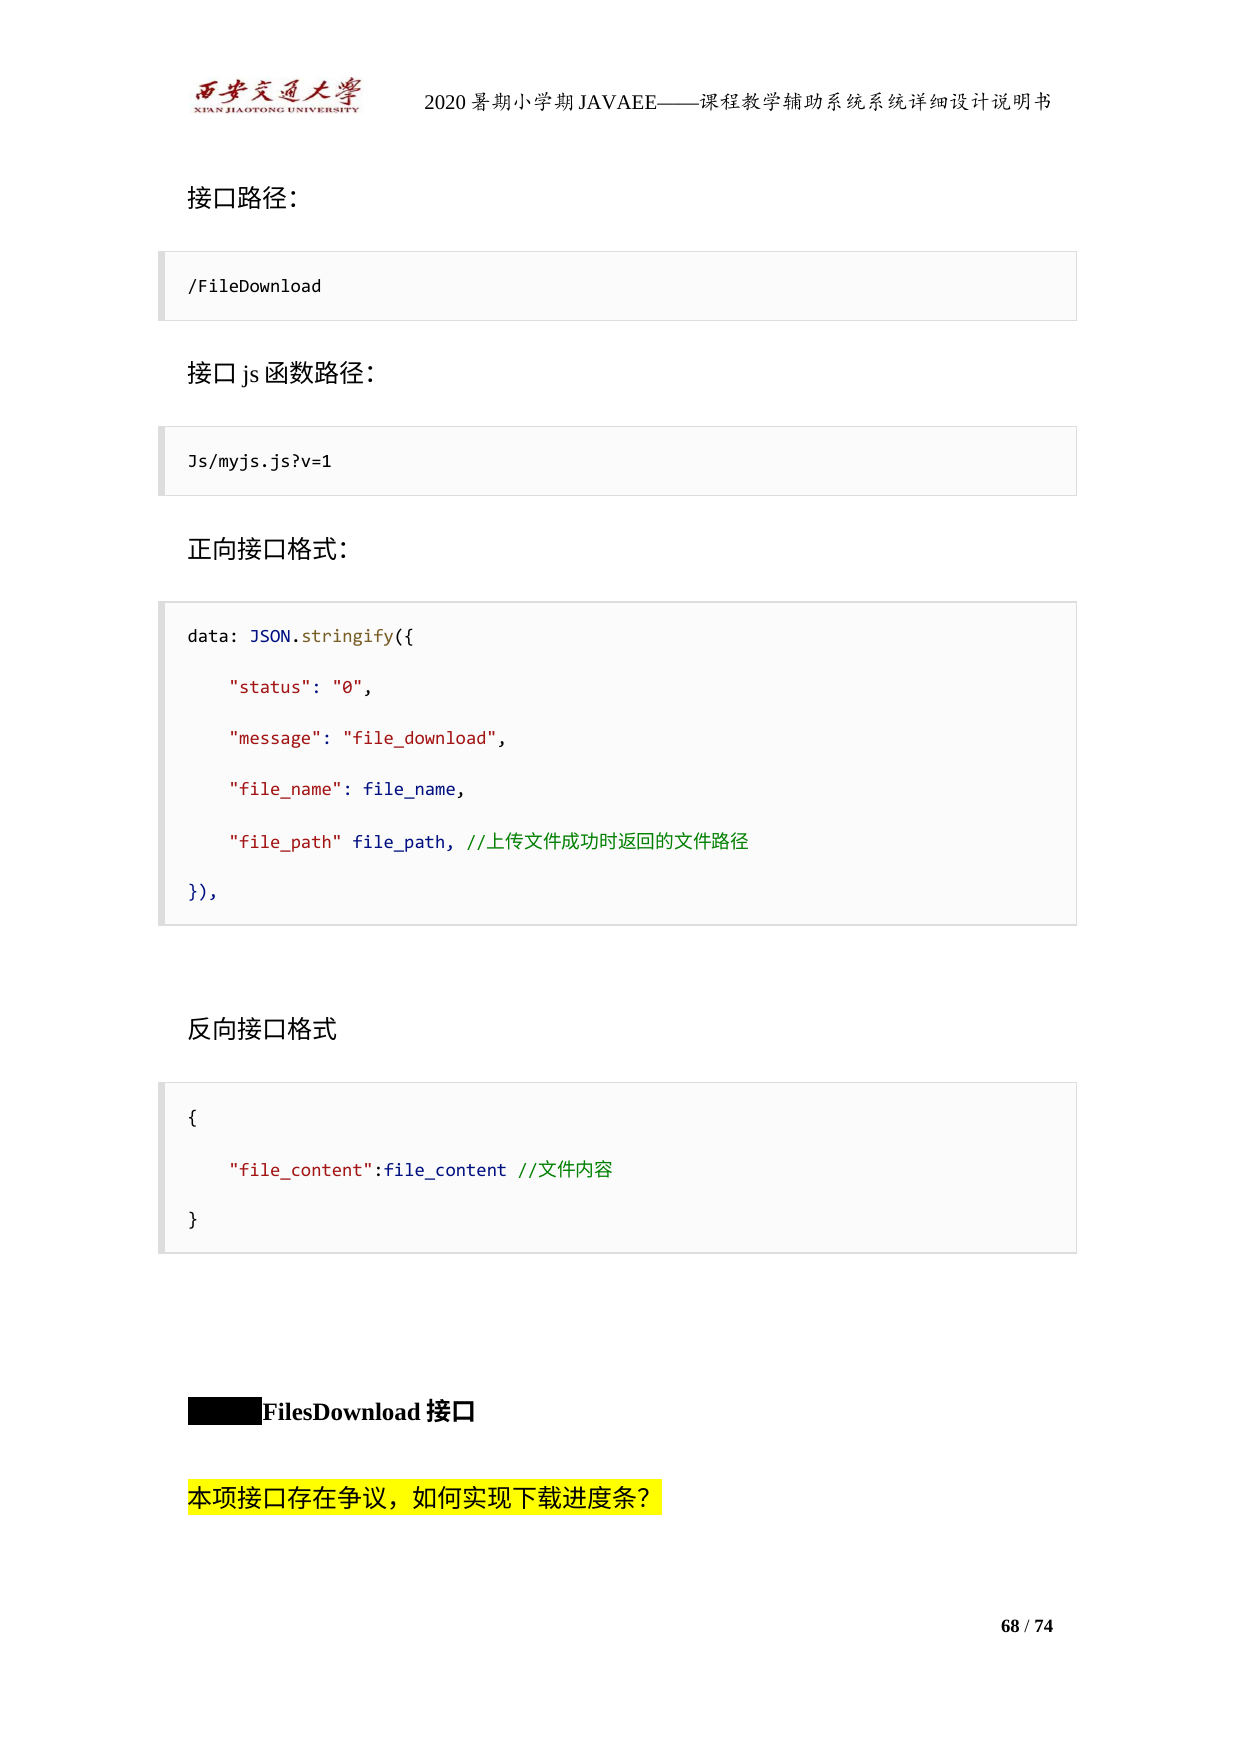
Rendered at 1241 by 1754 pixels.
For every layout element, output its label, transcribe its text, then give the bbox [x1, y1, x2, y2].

text } [165, 1183, 1076, 1252]
text 接口js函数路径： [187, 338, 1053, 406]
text }), [165, 856, 1076, 924]
text "file_content":file_content //文件内容 [165, 1133, 1076, 1183]
picture [189, 77, 364, 114]
text data: JSON.stringify({ [165, 603, 1076, 652]
text 正向接口格式： [187, 513, 1053, 581]
text 本项接口存在争议，如何实现下载进度条？ [187, 1463, 1053, 1531]
text Js/myjs.js?v=1 [165, 427, 1076, 495]
text "file_path" file_path, //上传文件成功时返回的文件路径 [165, 805, 1076, 856]
text 接口路径： [187, 163, 1053, 231]
text /FileDownload [165, 252, 1076, 320]
text "message": "file_download", [165, 703, 1076, 754]
text 反向接口格式 [187, 994, 1053, 1062]
text "status": "0", [165, 652, 1076, 703]
text "file_name": file_name, [165, 754, 1076, 805]
text { [165, 1083, 1076, 1133]
subtitle FilesDownload接口 [187, 1375, 1053, 1443]
